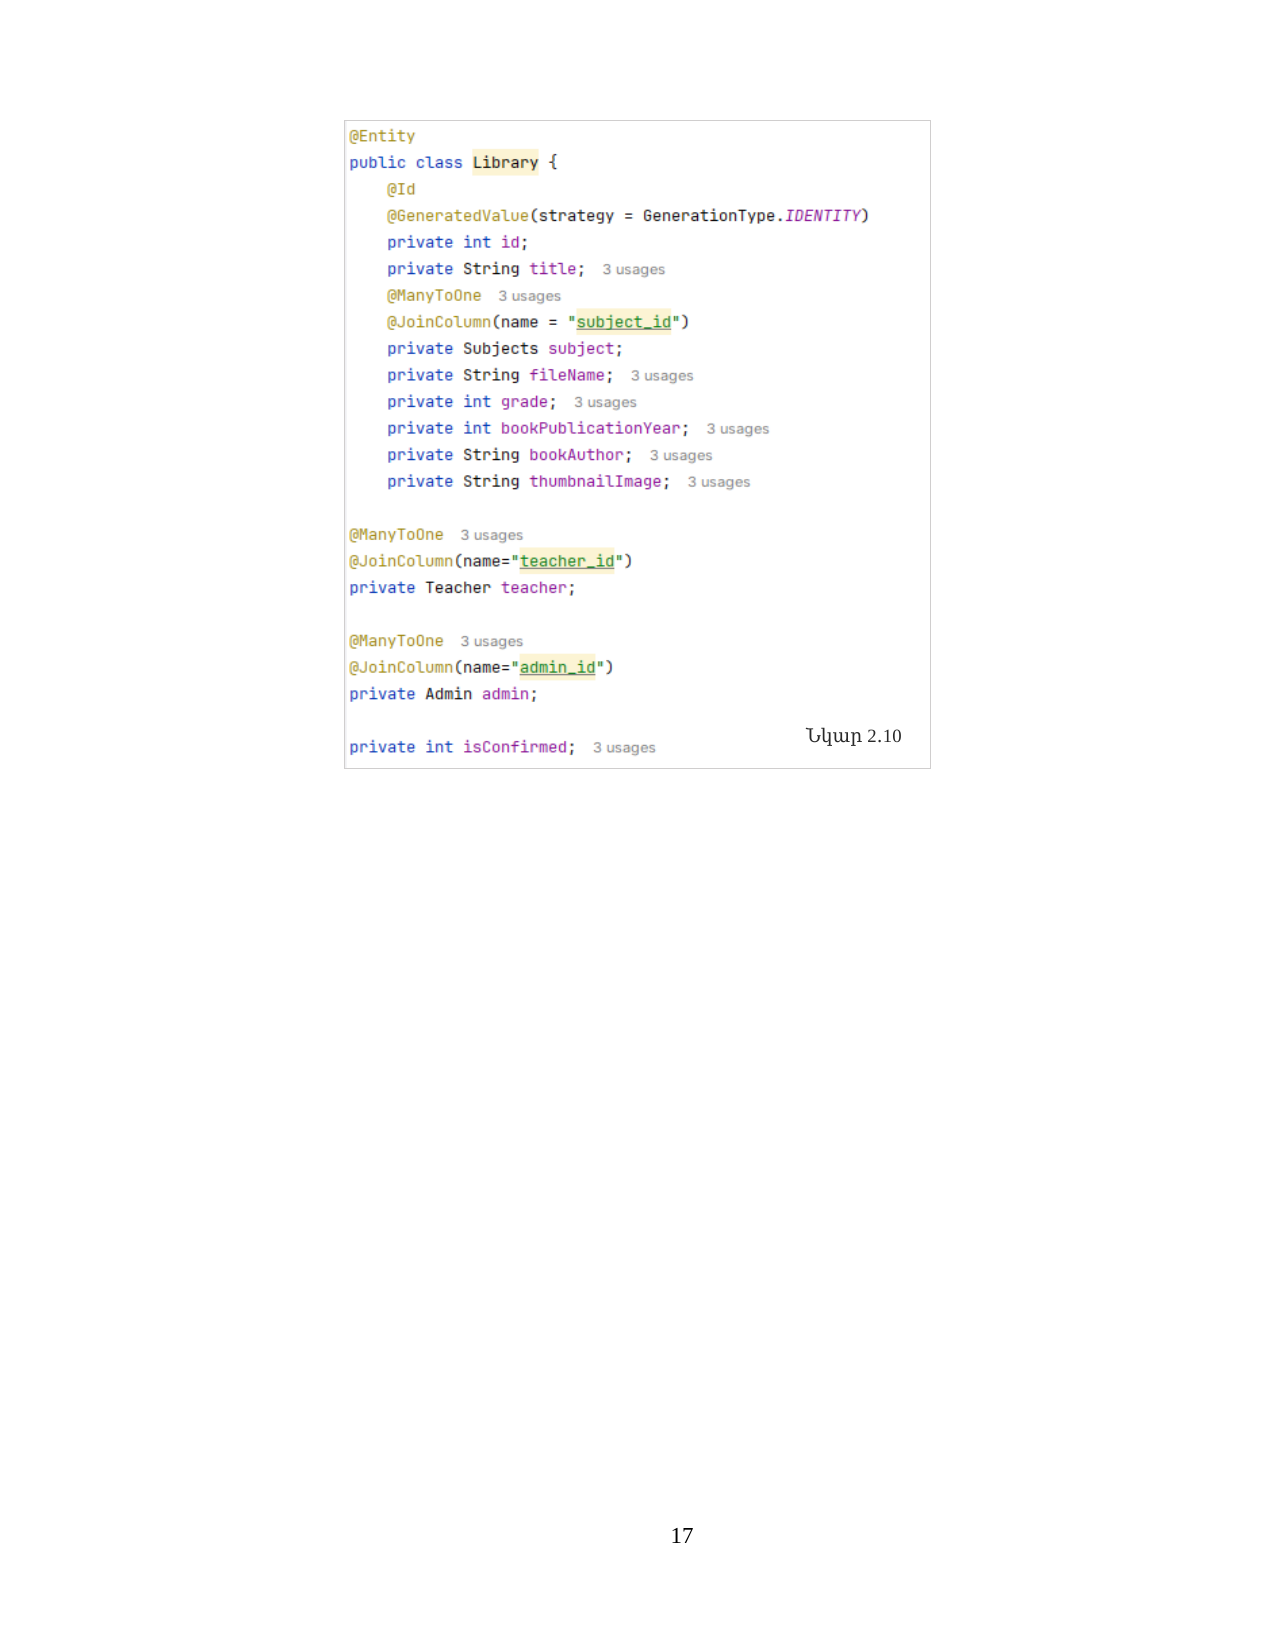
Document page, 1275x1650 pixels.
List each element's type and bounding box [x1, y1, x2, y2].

picture [345, 121, 930, 768]
